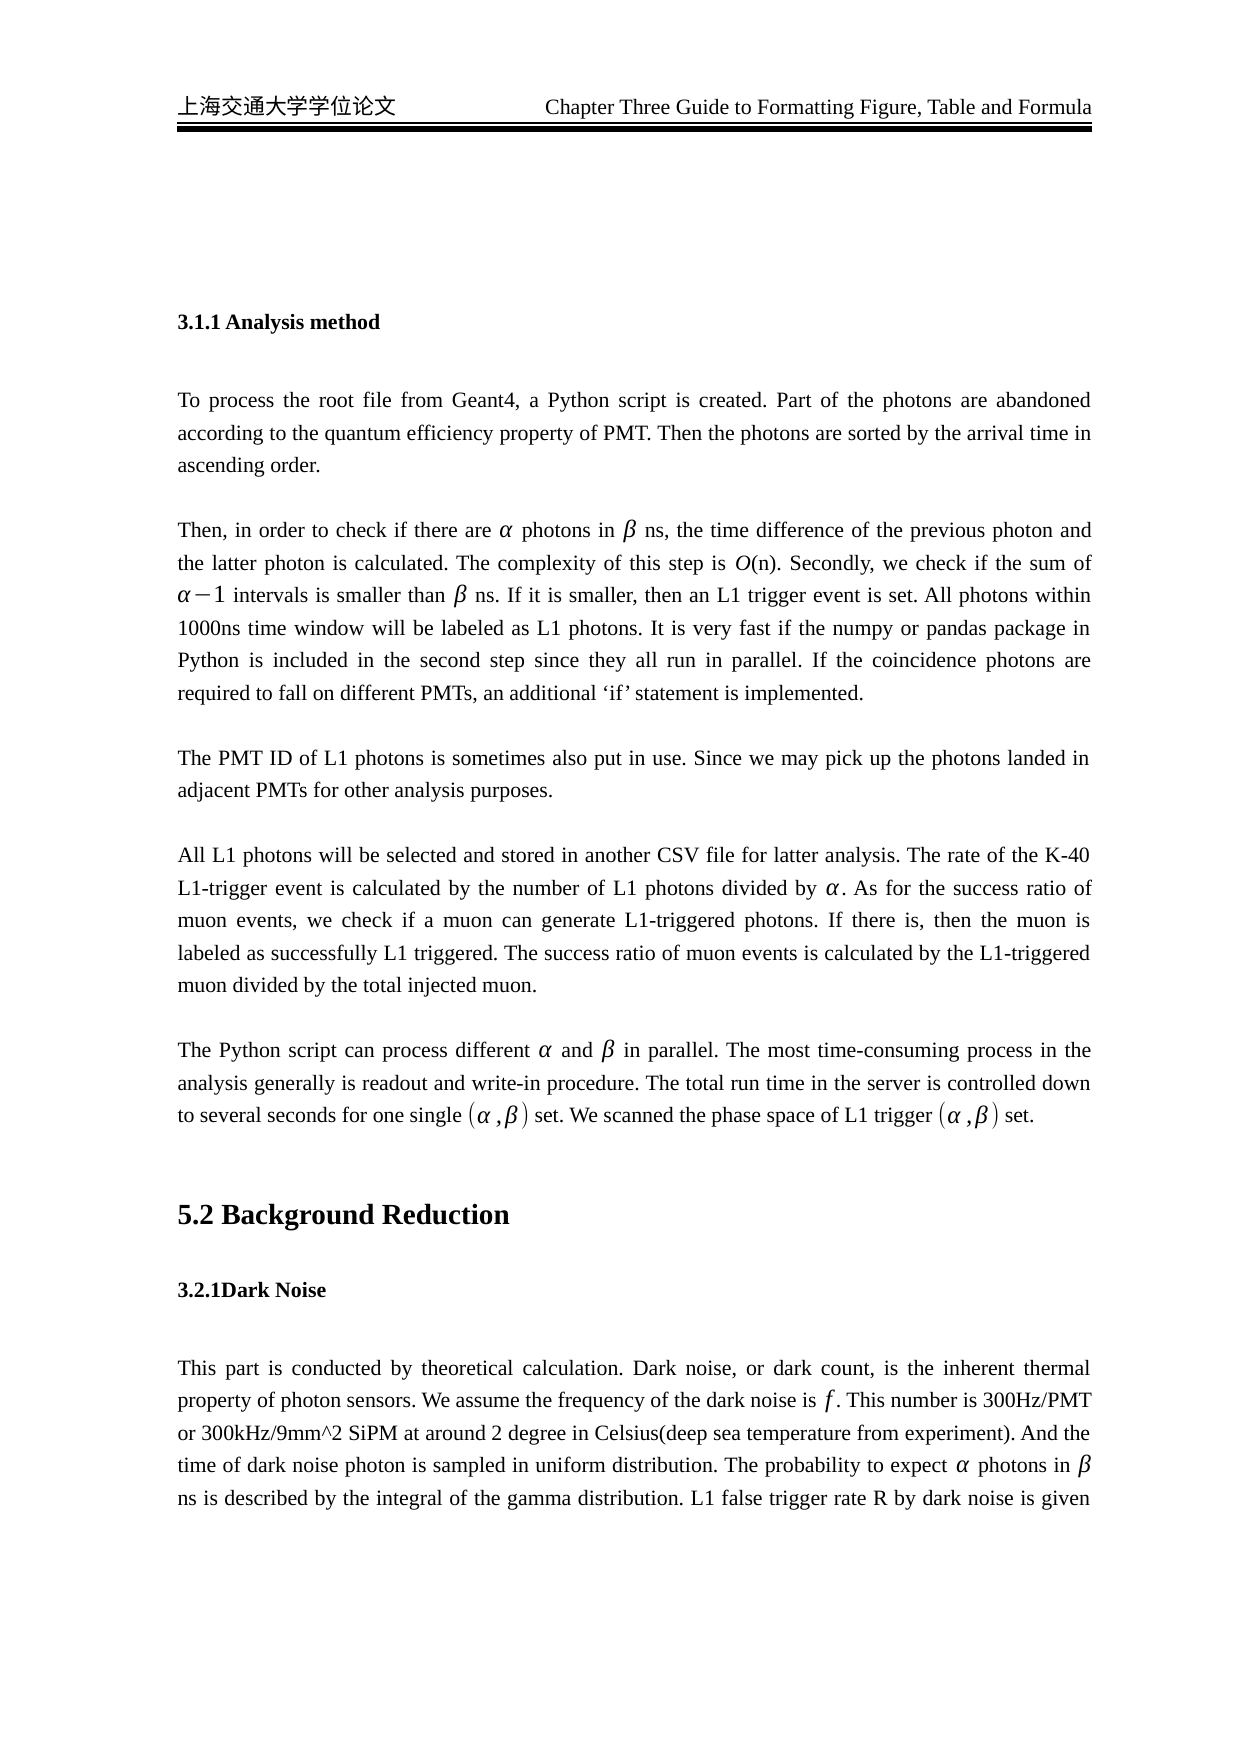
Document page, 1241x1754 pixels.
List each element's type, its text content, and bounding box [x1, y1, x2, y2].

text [177, 1351, 1092, 1514]
text The Python script can process different and in parallel. The most time-consuming process in the analysis generally is readout and write-in procedure. The total run time in the server is controlled down to several seconds for one single set. We scanned the phase space of L1 trigger set. [177, 1034, 1092, 1131]
text The PMT ID of L1 photons is sometimes also put in use. Since we may pick up the photons landed in adjacent PMTs for other analysis purposes. [177, 741, 1092, 806]
subtitle 3.1.1 Analysis method [177, 306, 1092, 338]
text Then, in order to check if there are photons in ns, the time difference of the previous photon and the latter photon is calculated. The complexity of this step is O(n). Secondly, we check if the sum of intervals is smaller than ns. If it is smaller, then an L1 trigger event is set. All photons within 1000ns time window will be labeled as L1 photons. It is very fast if the numpy or pandas package in Python is included in the second step since they all run in parallel. If the coincidence photons are required to fall on different PMTs, an additional ‘if’ statement is implemented. [177, 514, 1092, 709]
text To process the root file from Geant4, a Python script is created. Part of the photons are abandoned according to the quantum efficiency property of PMT. Then the photons are sorted by the arrival time in ascending order. [177, 384, 1092, 481]
text All L1 photons will be selected and stored in another CSV file for latter analysis. The rate of the K-40 L1-trigger event is calculated by the number of L1 photons divided by . As for the success ratio of muon events, we check if a muon can generate L1-triggered photons. If there is, then the muon is labeled as successfully L1 triggered. The success ratio of muon events is calculated by the L1-triggered muon divided by the total injected muon. [177, 839, 1092, 1001]
subtitle Background Reduction [177, 1181, 1092, 1246]
subtitle 3.2.1Dark Noise [177, 1273, 1092, 1306]
